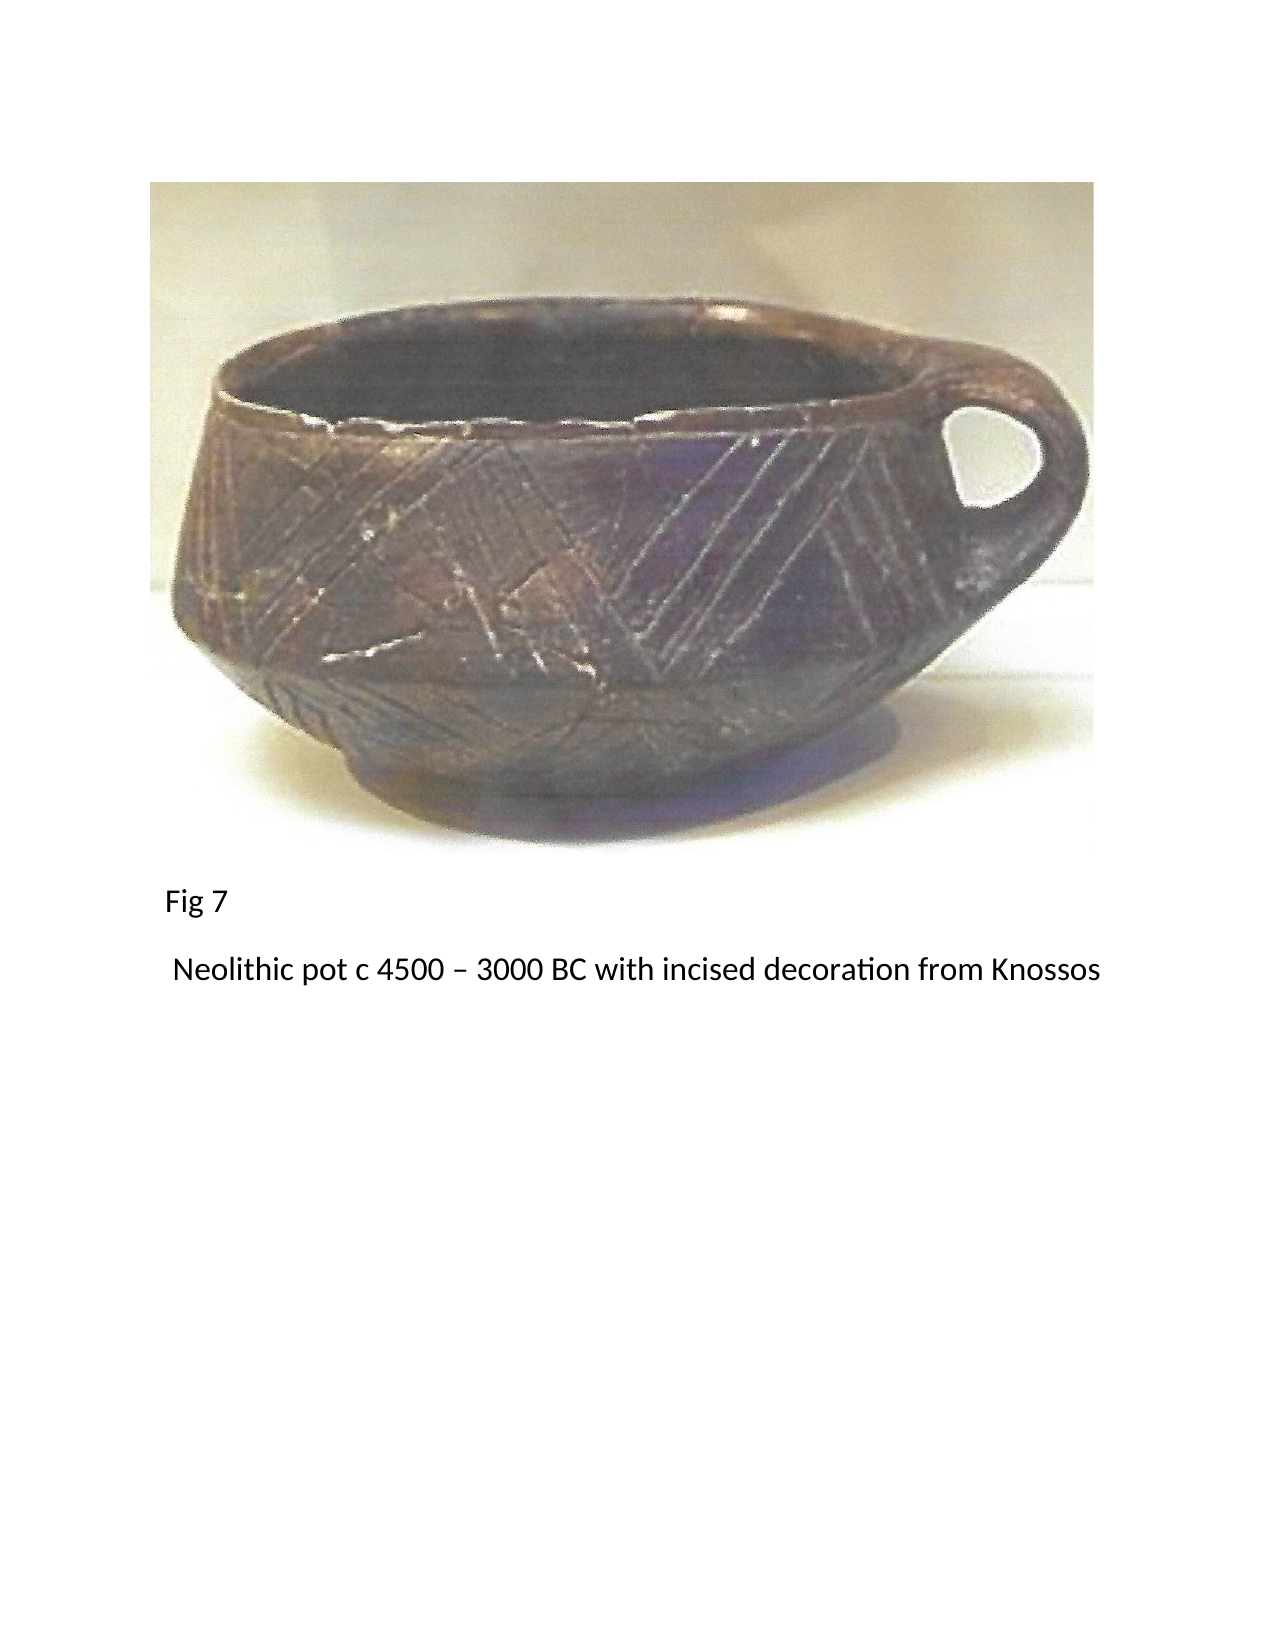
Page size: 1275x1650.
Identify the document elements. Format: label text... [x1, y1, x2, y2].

picture [150, 182, 1094, 855]
text Neolithic pot c 4500 – 3000 BC with incised decoration from Knossos [150, 947, 1125, 988]
text Fig 7 [150, 880, 1125, 921]
